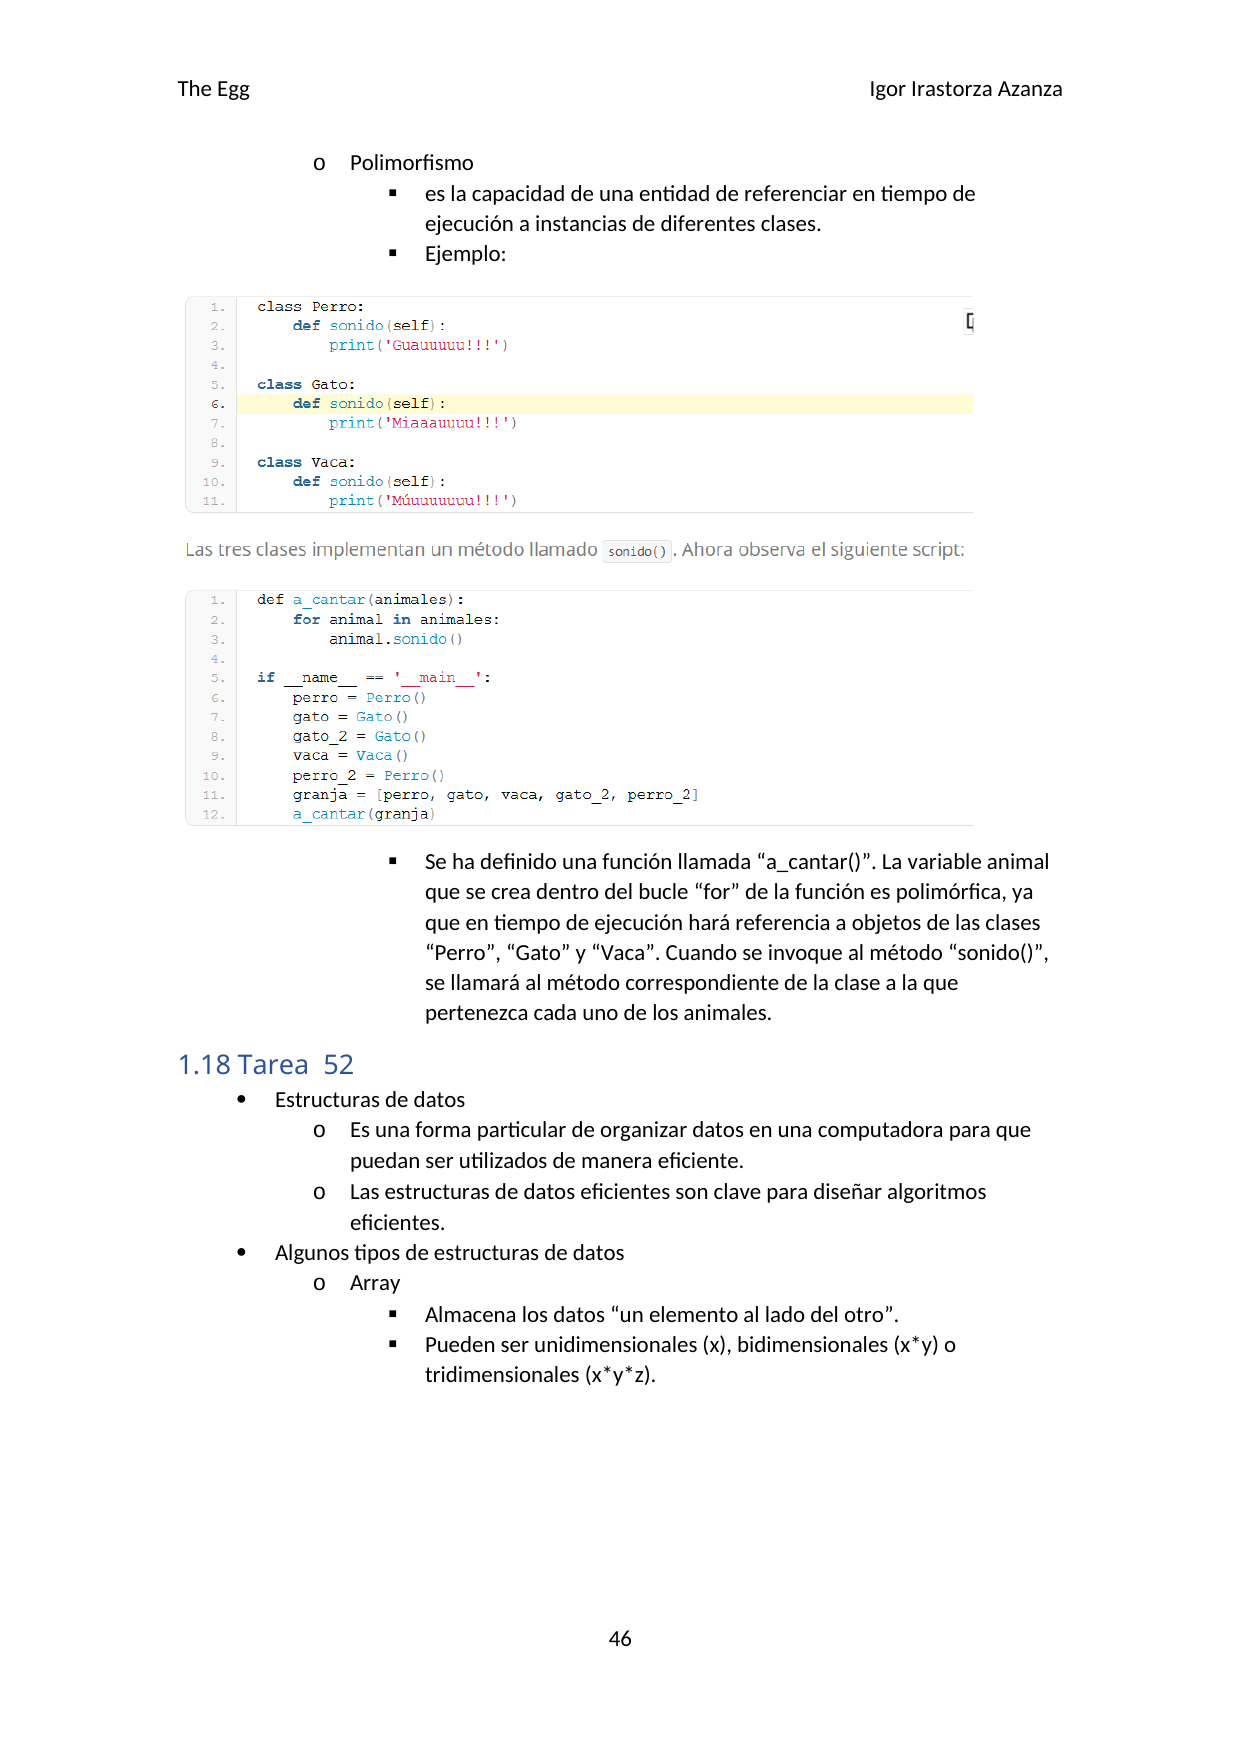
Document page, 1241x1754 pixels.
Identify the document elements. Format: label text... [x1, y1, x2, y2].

list Almacena los datos “un elemento al lado del otro”. [387, 1300, 1063, 1328]
list Pueden ser unidimensionales (x), bidimensionales (x*y) o tridimensionales (x*y*z). [387, 1330, 1063, 1388]
list Ejemplo: [387, 239, 1063, 267]
list Estructuras de datos [237, 1085, 1063, 1113]
subtitle Tarea 52 [177, 1045, 1063, 1082]
list Polimorfismo [312, 148, 1063, 177]
list Es una forma particular de organizar datos en una computadora para que puedan ser utilizados de manera eficiente. [312, 1115, 1063, 1174]
picture [177, 286, 974, 829]
list Algunos tipos de estructuras de datos [237, 1238, 1063, 1266]
list Array [312, 1268, 1063, 1298]
list Se ha definido una función llamada “a_cantar()”. La variable animal que se crea dentro del bucle “for” de la función es polimórfica, ya que en tiempo de ejecución hará referencia a objetos de las clases “Perro”, “Gato” y “Vaca”. Cuando se invoque al método “sonido()”, se llamará al método correspondiente de la clase a la que pertenezca cada uno de los animales. [387, 847, 1063, 1026]
list es la capacidad de una entidad de referenciar en tiempo de ejecución a instancias de diferentes clases. [387, 179, 1063, 237]
list Las estructuras de datos eficientes son clave para diseñar algoritmos eficientes. [312, 1177, 1063, 1236]
